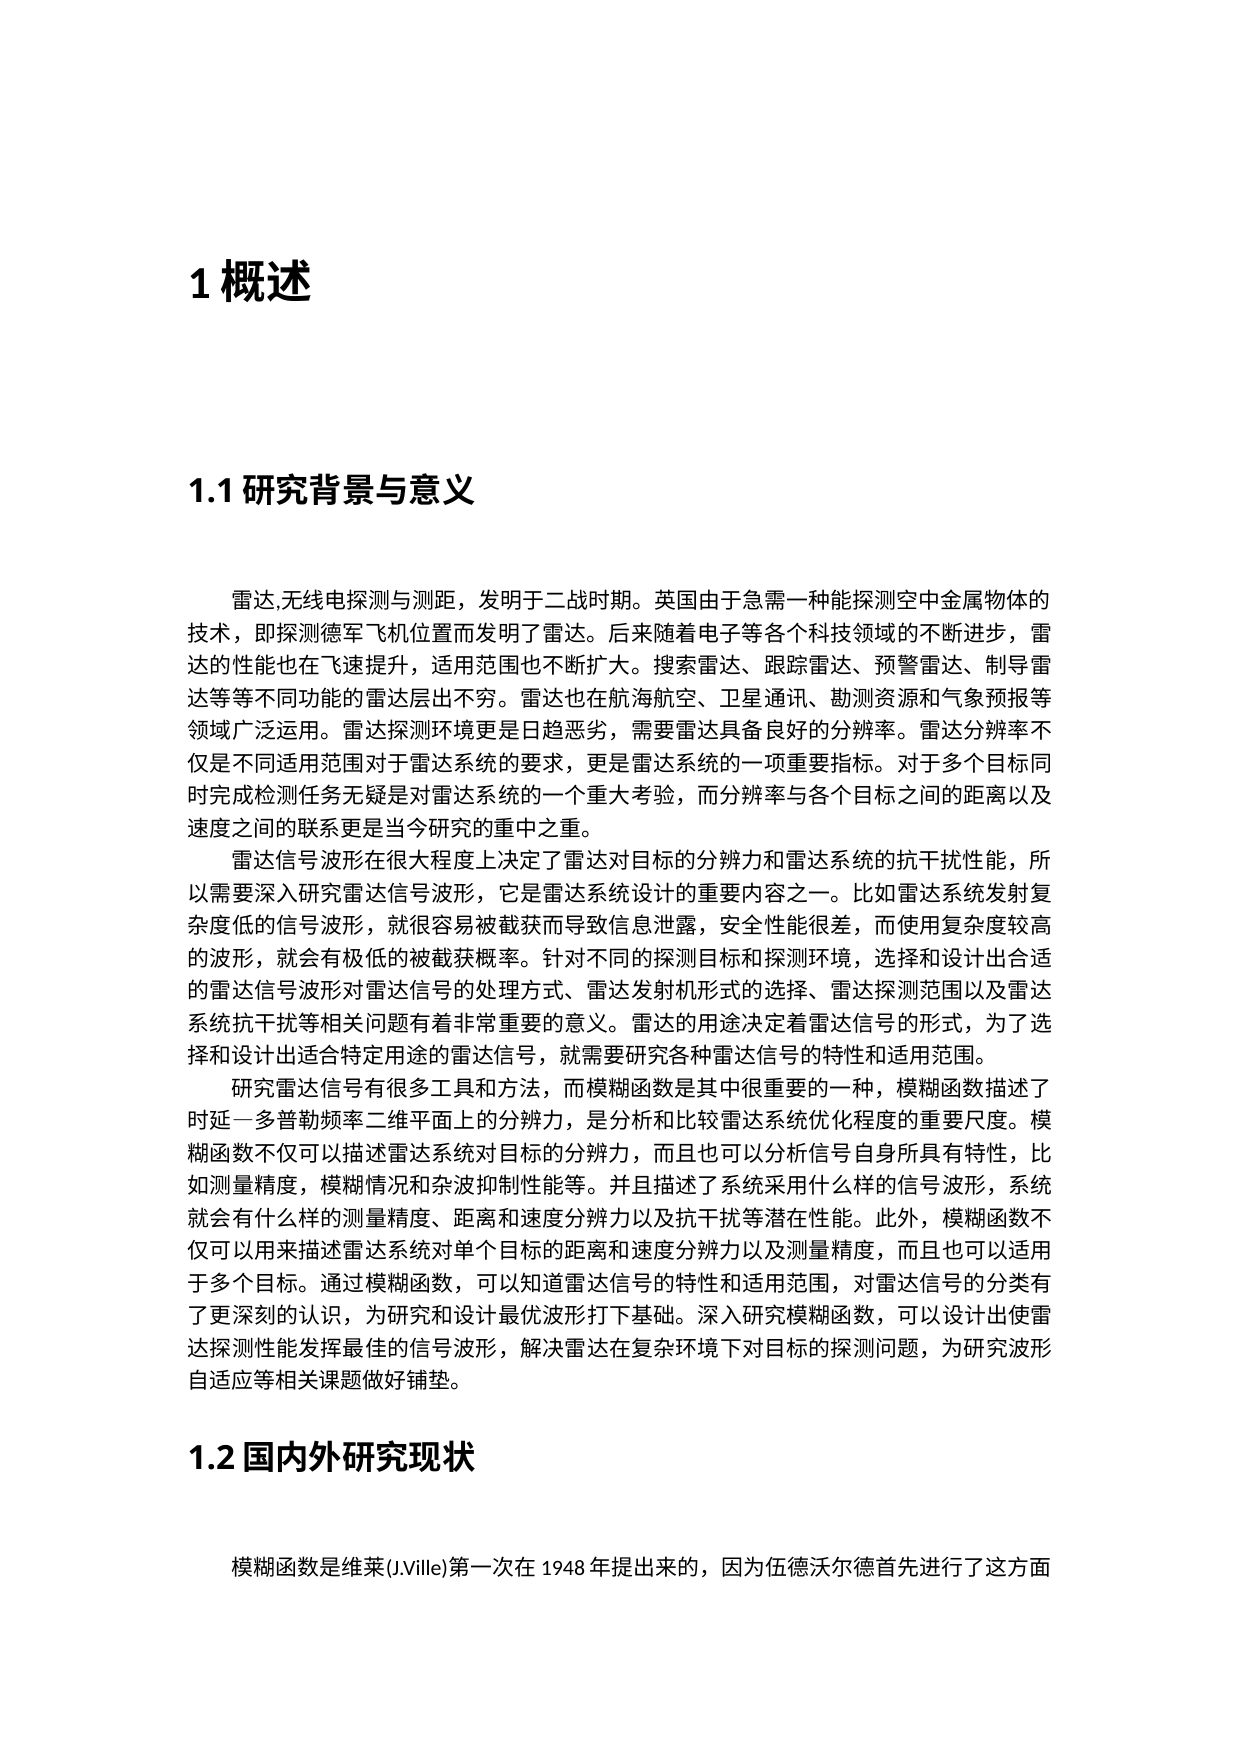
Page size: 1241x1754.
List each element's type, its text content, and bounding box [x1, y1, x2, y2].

subtitle 1.2国内外研究现状 [187, 1422, 1053, 1487]
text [187, 1550, 1053, 1582]
text 雷达,无线电探测与测距，发明于二战时期。英国由于急需一种能探测空中金属物体的技术，即探测德军飞机位置而发明了雷达。后来随着电子等各个科技领域的不断进步，雷达的性能也在飞速提升，适用范围也不断扩大。搜索雷达、跟踪雷达、预警雷达、制导雷达等等不同功能的雷达层出不穷。雷达也在航海航空、卫星通讯、勘测资源和气象预报等领域广泛运用。雷达探测环境更是日趋恶劣，需要雷达具备良好的分辨率。雷达分辨率不仅是不同适用范围对于雷达系统的要求，更是雷达系统的一项重要指标。对于多个目标同时完成检测任务无疑是对雷达系统的一个重大考验，而分辨率与各个目标之间的距离以及速度之间的联系更是当今研究的重中之重。 [187, 583, 1053, 843]
text 雷达信号波形在很大程度上决定了雷达对目标的分辨力和雷达系统的抗干扰性能，所以需要深入研究雷达信号波形，它是雷达系统设计的重要内容之一。比如雷达系统发射复杂度低的信号波形，就很容易被截获而导致信息泄露，安全性能很差，而使用复杂度较高的波形，就会有极低的被截获概率。针对不同的探测目标和探测环境，选择和设计出合适的雷达信号波形对雷达信号的处理方式、雷达发射机形式的选择、雷达探测范围以及雷达系统抗干扰等相关问题有着非常重要的意义。雷达的用途决定着雷达信号的形式，为了选择和设计出适合特定用途的雷达信号，就需要研究各种雷达信号的特性和适用范围。 [187, 843, 1053, 1070]
subtitle 1概述 [187, 230, 1053, 327]
text 研究雷达信号有很多工具和方法，而模糊函数是其中很重要的一种，模糊函数描述了时延—多普勒频率二维平面上的分辨力，是分析和比较雷达系统优化程度的重要尺度。模糊函数不仅可以描述雷达系统对目标的分辨力，而且也可以分析信号自身所具有特性，比如测量精度，模糊情况和杂波抑制性能等。并且描述了系统采用什么样的信号波形，系统就会有什么样的测量精度、距离和速度分辨力以及抗干扰等潜在性能。此外，模糊函数不仅可以用来描述雷达系统对单个目标的距离和速度分辨力以及测量精度，而且也可以适用于多个目标。通过模糊函数，可以知道雷达信号的特性和适用范围，对雷达信号的分类有了更深刻的认识，为研究和设计最优波形打下基础。深入研究模糊函数，可以设计出使雷达探测性能发挥最佳的信号波形，解决雷达在复杂环境下对目标的探测问题，为研究波形自适应等相关课题做好铺垫。 [187, 1070, 1053, 1395]
subtitle 1.1研究背景与意义 [187, 455, 1053, 520]
